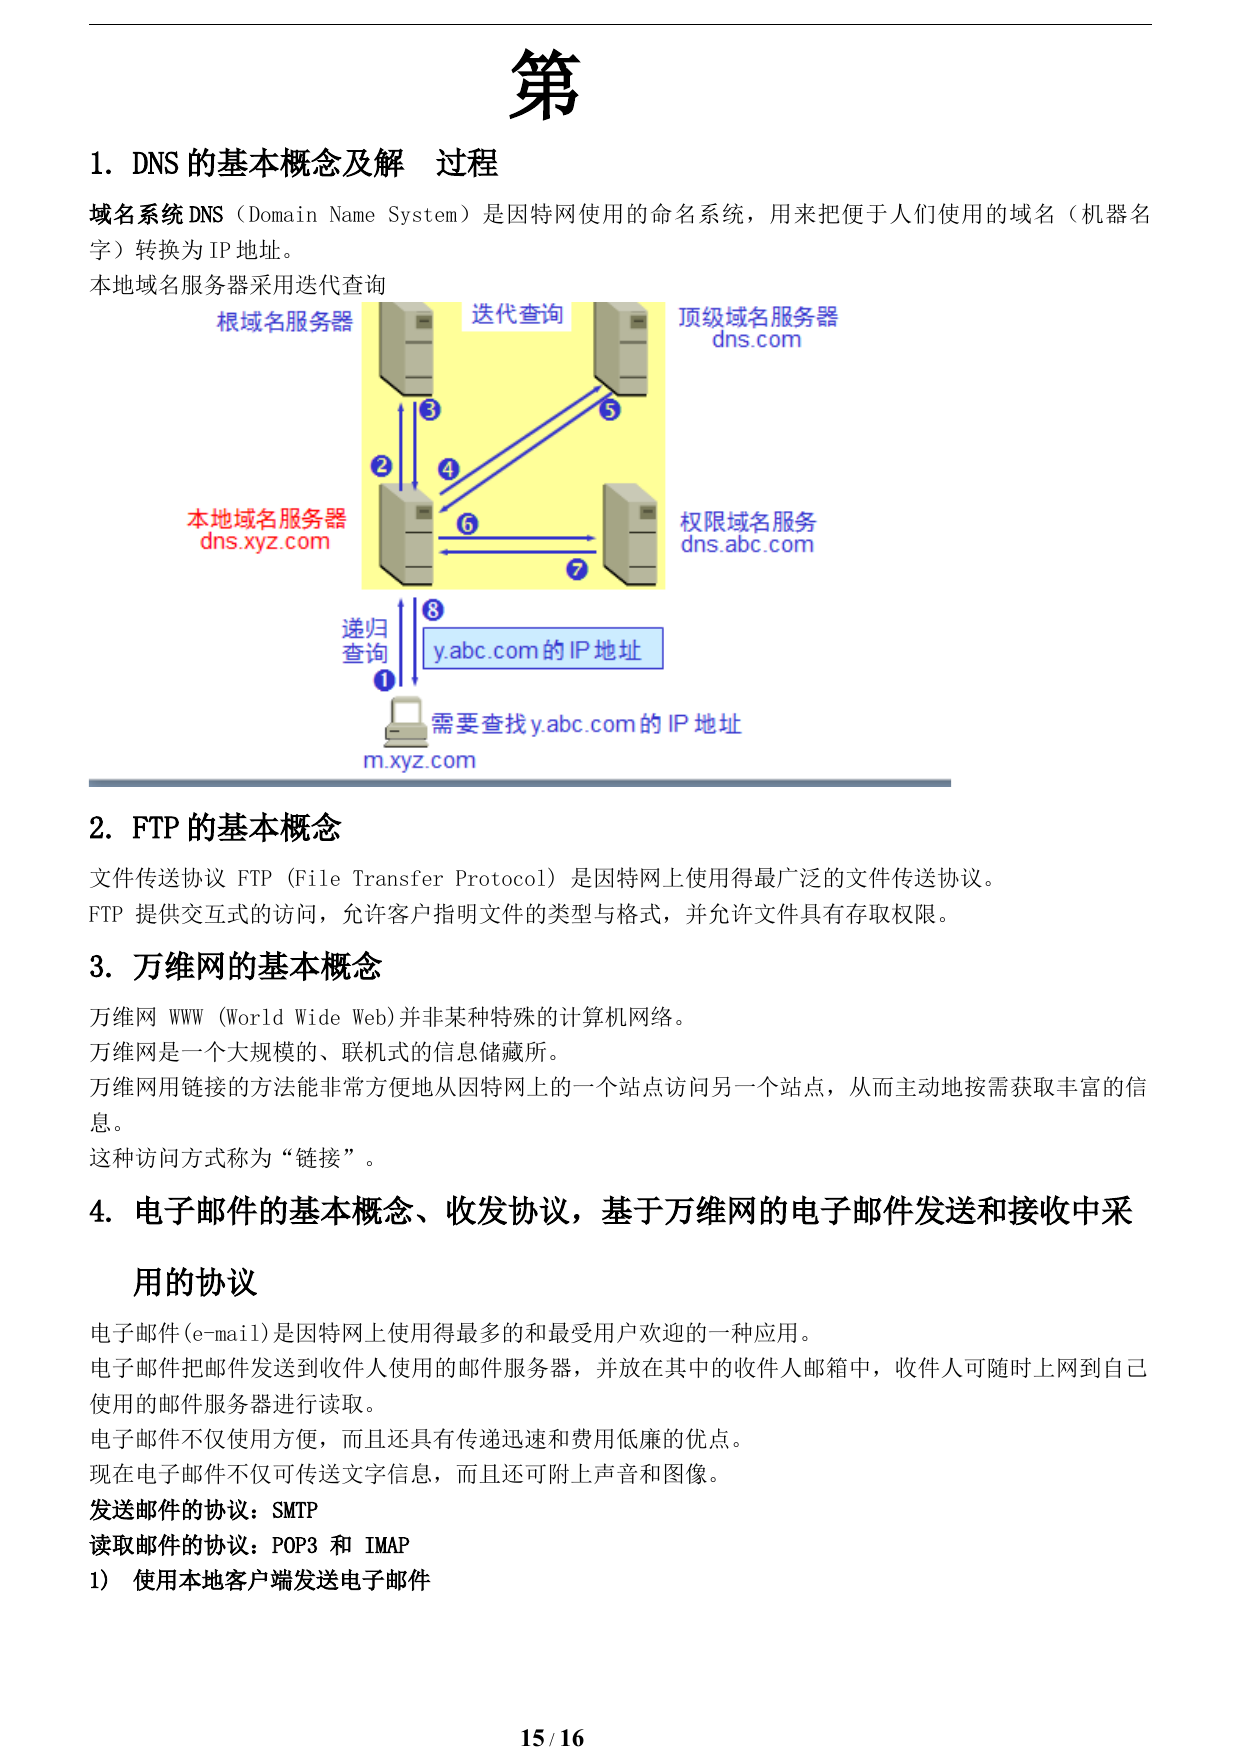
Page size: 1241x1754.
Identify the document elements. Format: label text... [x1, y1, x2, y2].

text 域名系统DNS（Domain Name System）是因特网使用的命名系统，用来把便于人们使用的域名（机器名字）转换为IP地址。 [89, 196, 1152, 264]
subtitle DNS的基本概念及解析过程 [89, 128, 1152, 193]
text 文件传送协议 FTP (File Transfer Protocol) 是因特网上使用得最广泛的文件传送协议。 [89, 861, 1152, 893]
picture [88, 302, 952, 787]
title 第六章 [89, 30, 1152, 128]
text 现在电子邮件不仅可传送文字信息，而且还可附上声音和图像。 [89, 1457, 1152, 1489]
text 本地域名服务器采用迭代查询 [89, 267, 1152, 299]
text 发送邮件的协议：SMTP [89, 1492, 1152, 1524]
subtitle FTP的基本概念 [89, 792, 1152, 857]
text 万维网是一个大规模的、联机式的信息储藏所。 [89, 1035, 1152, 1067]
text 这种访问方式称为“链接”。 [89, 1141, 1152, 1173]
text FTP 提供交互式的访问，允许客户指明文件的类型与格式，并允许文件具有存取权限。 [89, 896, 1152, 928]
text 电子邮件把邮件发送到收件人使用的邮件服务器，并放在其中的收件人邮箱中，收件人可随时上网到自己使用的邮件服务器进行读取。 [89, 1351, 1152, 1419]
text 万维网 WWW (World Wide Web)并非某种特殊的计算机网络。 [89, 999, 1152, 1032]
text 读取邮件的协议：POP3 和 IMAP [89, 1527, 1152, 1559]
text 电子邮件(e-mail)是因特网上使用得最多的和最受用户欢迎的一种应用。 [89, 1316, 1152, 1348]
subtitle 万维网的基本概念 [89, 931, 1152, 996]
text 万维网用链接的方法能非常方便地从因特网上的一个站点访问另一个站点，从而主动地按需获取丰富的信息。 [89, 1070, 1152, 1138]
subtitle 电子邮件的基本概念、收发协议，基于万维网的电子邮件发送和接收中采用的协议 [89, 1176, 1152, 1312]
text 电子邮件不仅使用方便，而且还具有传递迅速和费用低廉的优点。 [89, 1422, 1152, 1454]
list 使用本地客户端发送电子邮件 [89, 1562, 1152, 1594]
